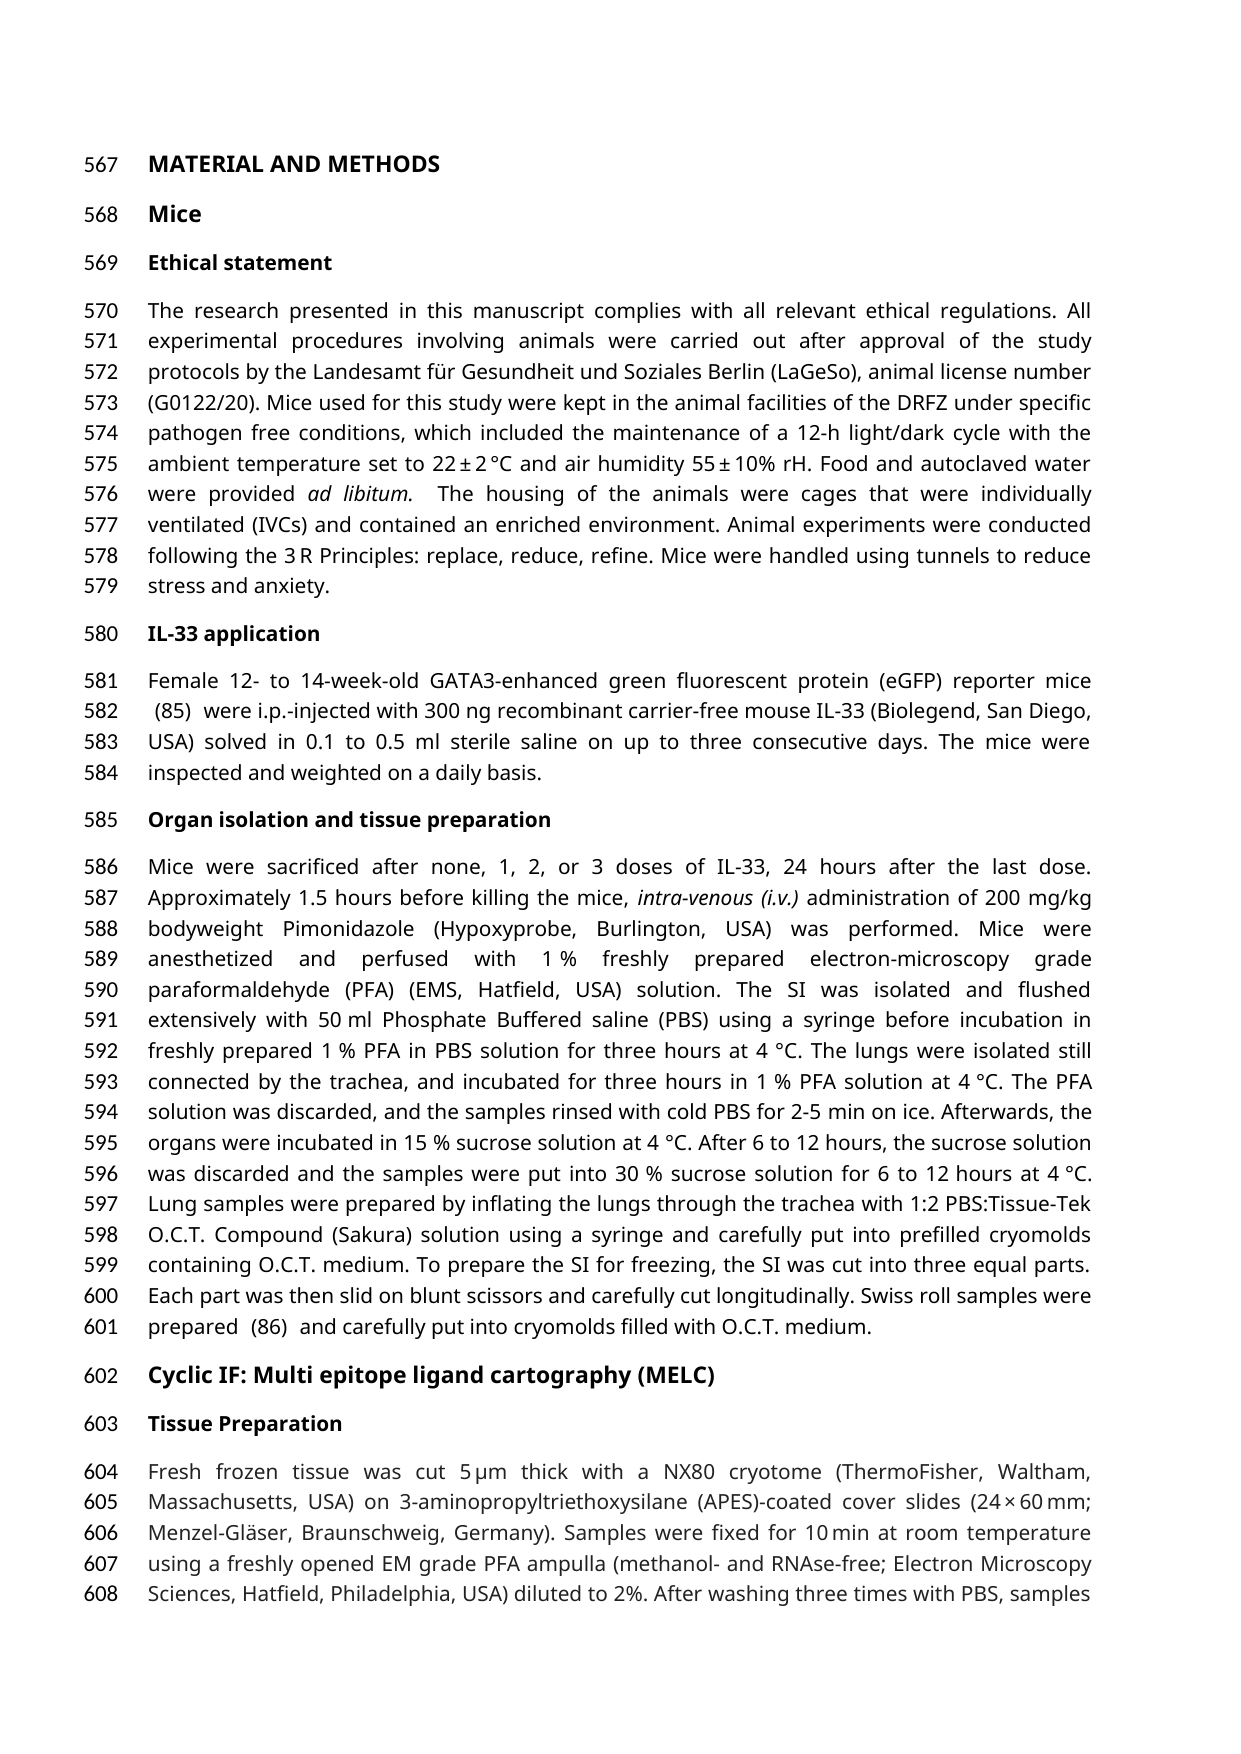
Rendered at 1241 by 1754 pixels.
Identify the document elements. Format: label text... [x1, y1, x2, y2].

text Tissue Preparation [148, 1409, 1093, 1438]
text Organ isolation and tissue preparation [148, 805, 1093, 833]
text The research presented in this manuscript complies with all relevant ethical regulations. All experimental procedures involving animals were carried out after approval of the study protocols by the Landesamt für Gesundheit und Soziales Berlin (LaGeSo), animal license number (G0122/20). Mice used for this study were kept in the animal facilities of the DRFZ under specific pathogen free conditions, which included the maintenance of a 12-h light/dark cycle with the ambient temperature set to 22 ± 2 °C and air humidity 55 ± 10% rH. Food and autoclaved water were provided ad libitum. The housing of the animals were cages that were individually ventilated (IVCs) and contained an enriched environment. Animal experiments were conducted following the 3 R Principles: replace, reduce, refine. Mice were handled using tunnels to reduce stress and anxiety. [148, 296, 1093, 600]
text Mice were sacrificed after none, 1, 2, or 3 doses of IL-33, 24 hours after the last dose. Approximately 1.5 hours before killing the mice, intra-venous (i.v.) administration of 200 mg/kg bodyweight Pimonidazole (Hypoxyprobe, Burlington, USA) was performed. Mice were anesthetized and perfused with 1 % freshly prepared electron-microscopy grade paraformaldehyde (PFA) (EMS, Hatfield, USA) solution. The SI was isolated and flushed extensively with 50 ml Phosphate Buffered saline (PBS) using a syringe before incubation in freshly prepared 1 % PFA in PBS solution for three hours at 4 °C. The lungs were isolated still connected by the trachea, and incubated for three hours in 1 % PFA solution at 4 °C. The PFA solution was discarded, and the samples rinsed with cold PBS for 2-5 min on ice. Afterwards, the organs were incubated in 15 % sucrose solution at 4 °C. After 6 to 12 hours, the sucrose solution was discarded and the samples were put into 30 % sucrose solution for 6 to 12 hours at 4 °C. Lung samples were prepared by inflating the lungs through the trachea with 1:2 PBS:Tissue-Tek O.C.T. Compound (Sakura) solution using a syringe and carefully put into prefilled cryomolds containing O.C.T. medium. To prepare the SI for freezing, the SI was cut into three equal parts. Each part was then slid on blunt scissors and carefully cut longitudinally. Swiss roll samples were prepared and carefully put into cryomolds filled with O.C.T. medium. [148, 852, 1093, 1340]
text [148, 1457, 1093, 1608]
text Cyclic IF: Multi epitope ligand cartography (MELC) [148, 1359, 1093, 1390]
text MATERIAL AND METHODS [148, 148, 1093, 179]
text IL-33 application [148, 619, 1093, 647]
text Female 12- to 14-week-old GATA3-enhanced green fluorescent protein (eGFP) reporter mice were i.p.-injected with 300 ng recombinant carrier-free mouse IL-33 (Biolegend, San Diego, USA) solved in 0.1 to 0.5 ml sterile saline on up to three consecutive days. The mice were inspected and weighted on a daily basis. [148, 666, 1093, 786]
text Mice [148, 198, 1093, 229]
text Ethical statement [148, 248, 1093, 277]
